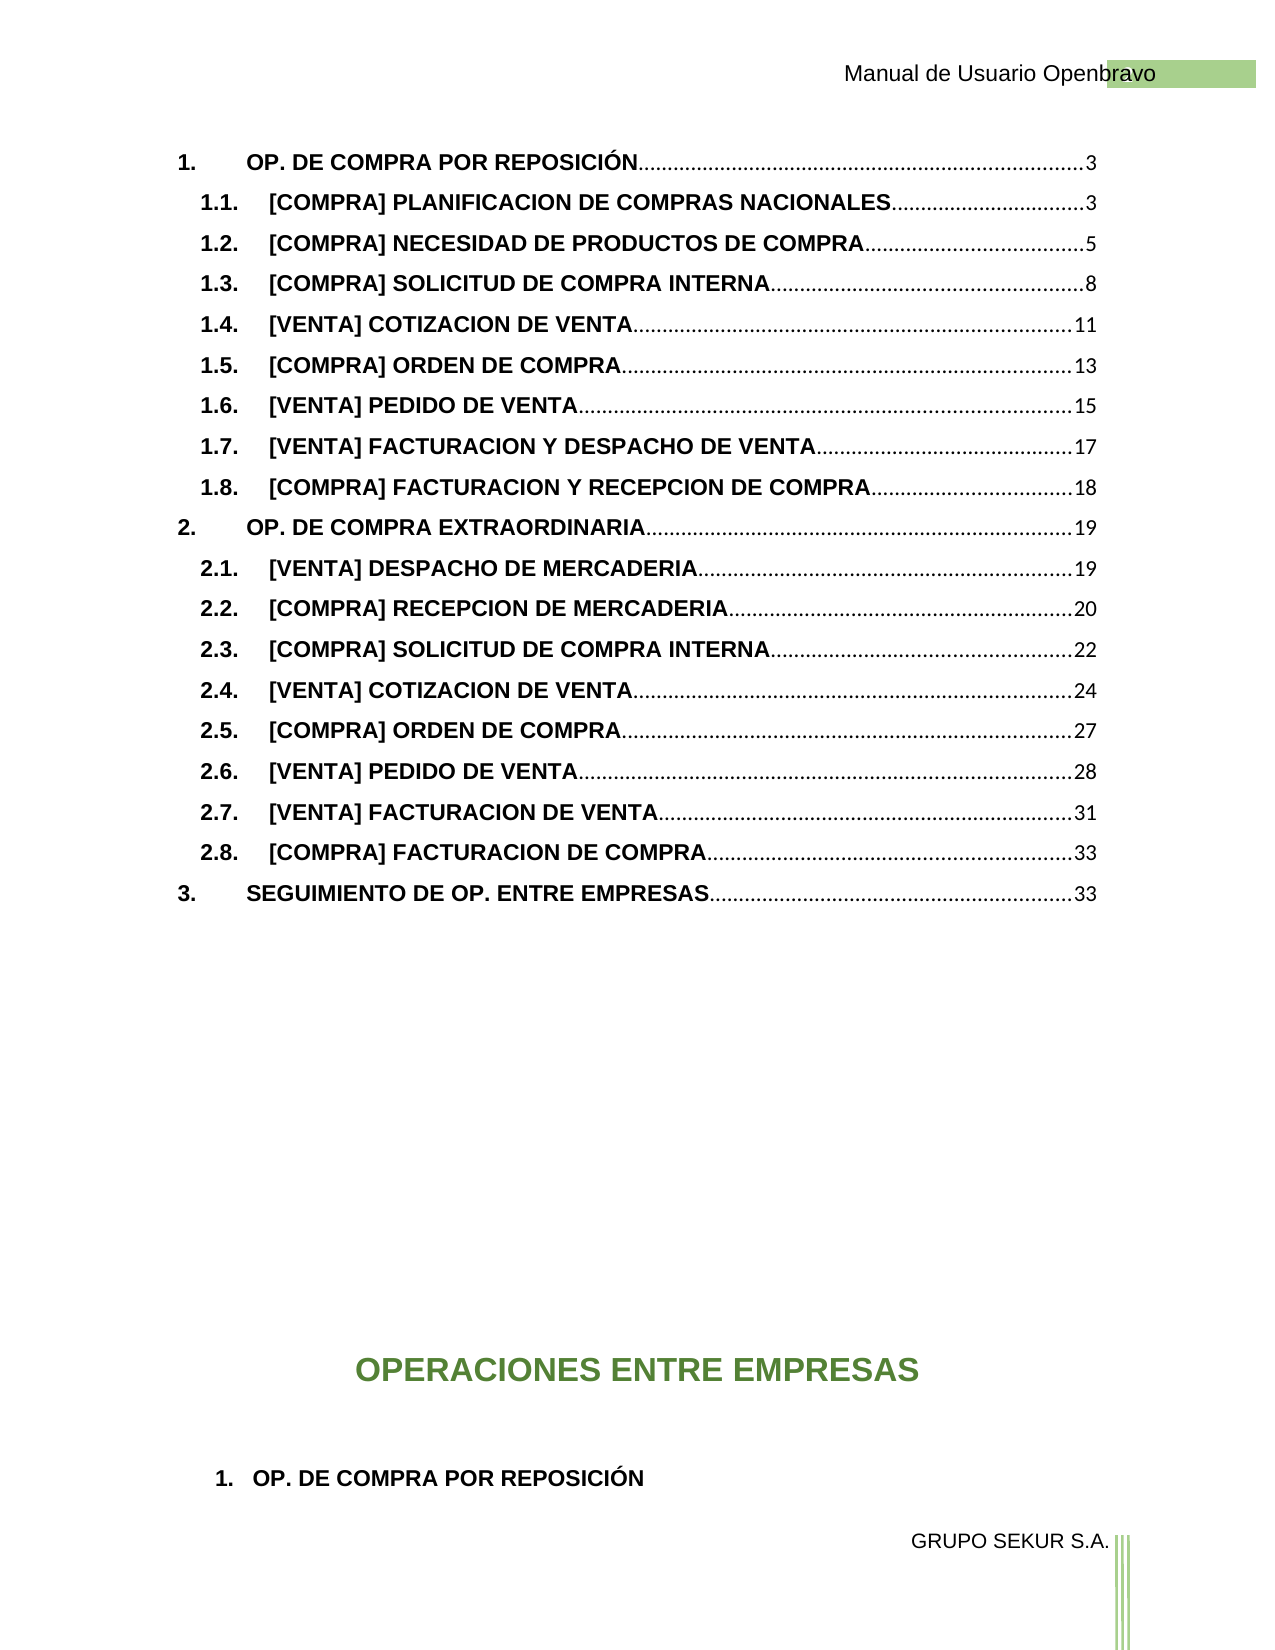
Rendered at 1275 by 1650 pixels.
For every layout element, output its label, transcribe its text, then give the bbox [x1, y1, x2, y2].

text OPERACIONES ENTRE EMPRESAS [177, 1350, 1098, 1388]
list OP. DE COMPRA POR REPOSICIÓN [215, 1465, 1098, 1491]
